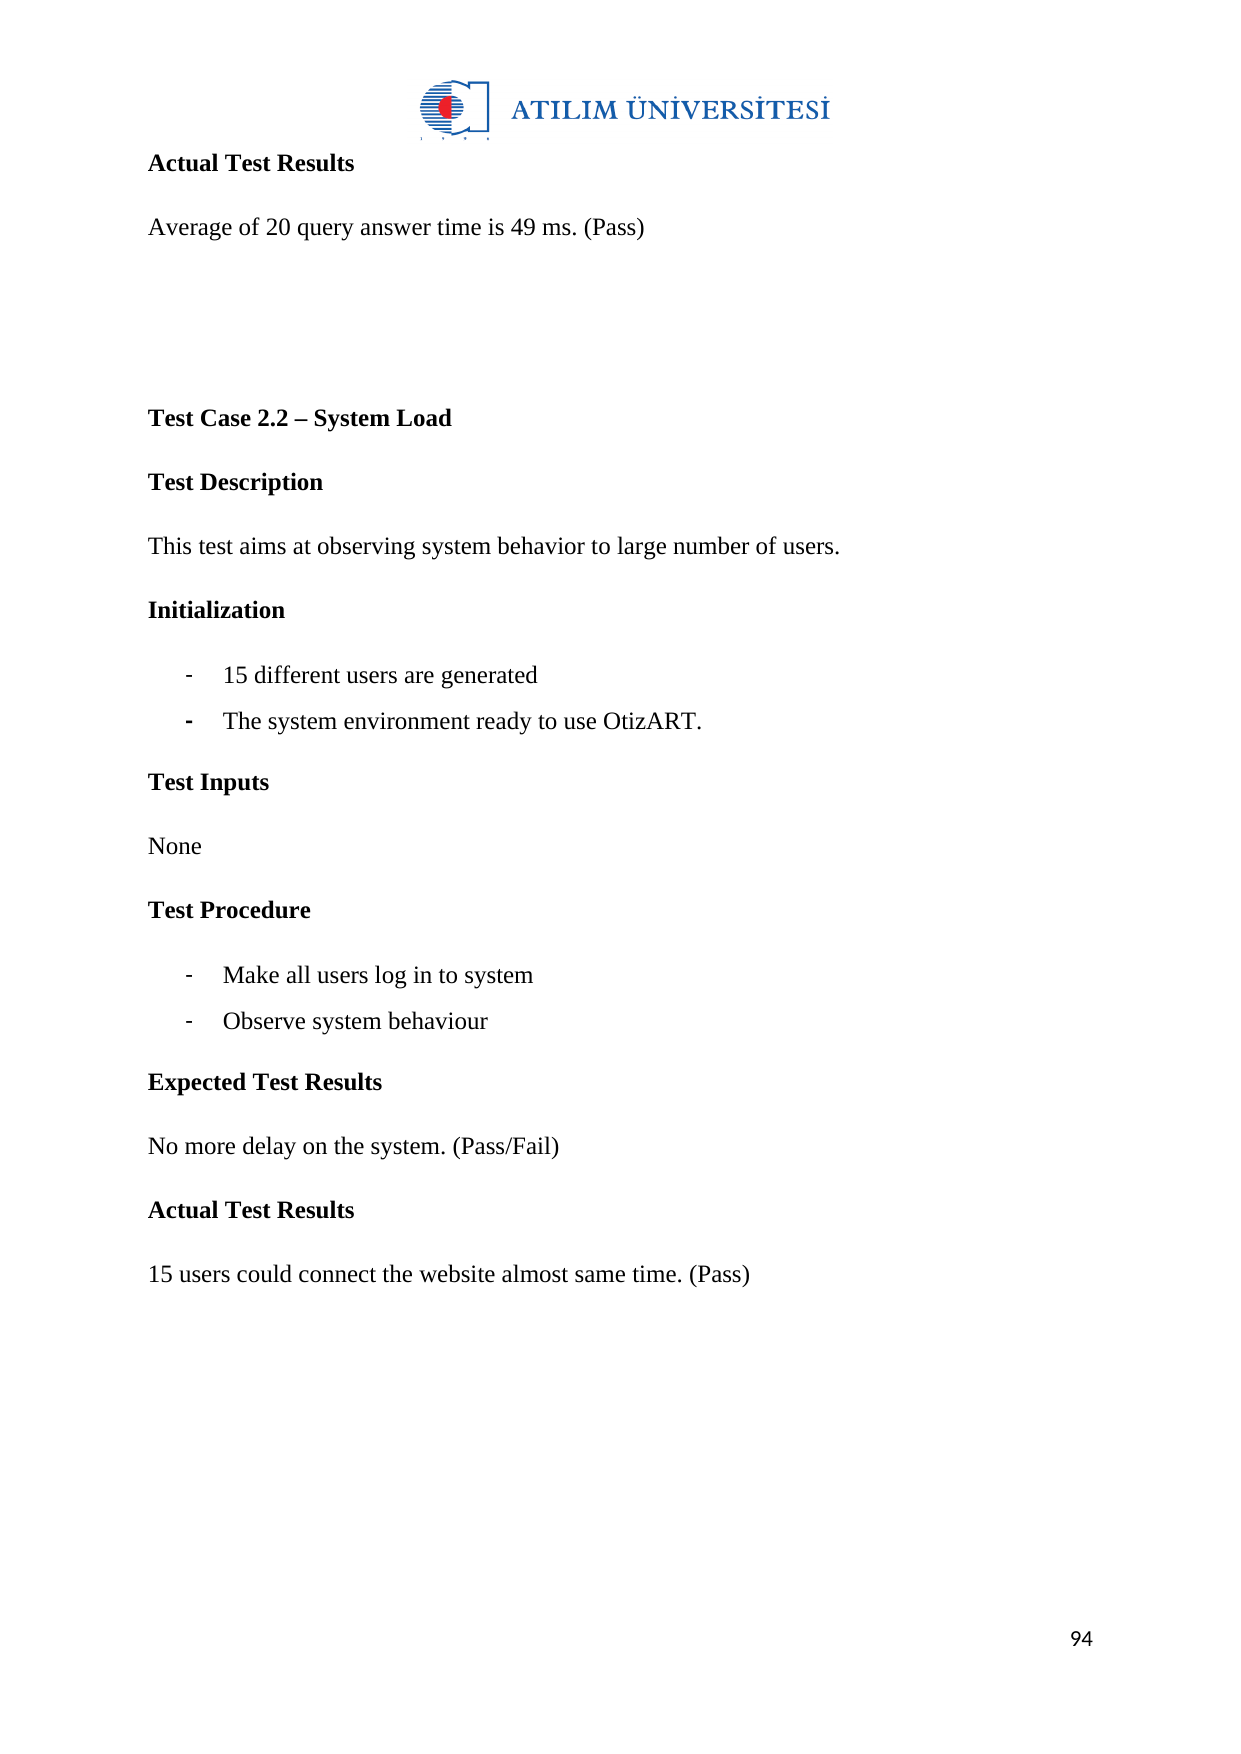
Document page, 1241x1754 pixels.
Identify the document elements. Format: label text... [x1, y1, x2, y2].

text Test Description [148, 467, 1093, 496]
text Expected Test Results [148, 1067, 1093, 1096]
text No more delay on the system. (Pass/Fail) [148, 1131, 1093, 1160]
text Test Procedure [148, 895, 1093, 924]
text This test aims at observing system behavior to large number of users. [148, 531, 1093, 560]
text Test Case 2.2 – System Load [148, 403, 1093, 432]
text Average of 20 query answer time is 49 ms. (Pass) [148, 212, 1093, 240]
list Observe system behaviour [185, 1005, 1093, 1036]
text Actual Test Results [148, 148, 1093, 176]
text Initialization [148, 595, 1093, 624]
text Actual Test Results [148, 1195, 1093, 1224]
text Test Inputs [148, 767, 1093, 796]
list The system environment ready to use OtizART. [185, 705, 1093, 736]
list Make all users log in to system [185, 959, 1093, 990]
list 15 different users are generated [185, 659, 1093, 690]
text None [148, 831, 1093, 860]
text 15 users could connect the website almost same time. (Pass) [148, 1259, 1093, 1288]
